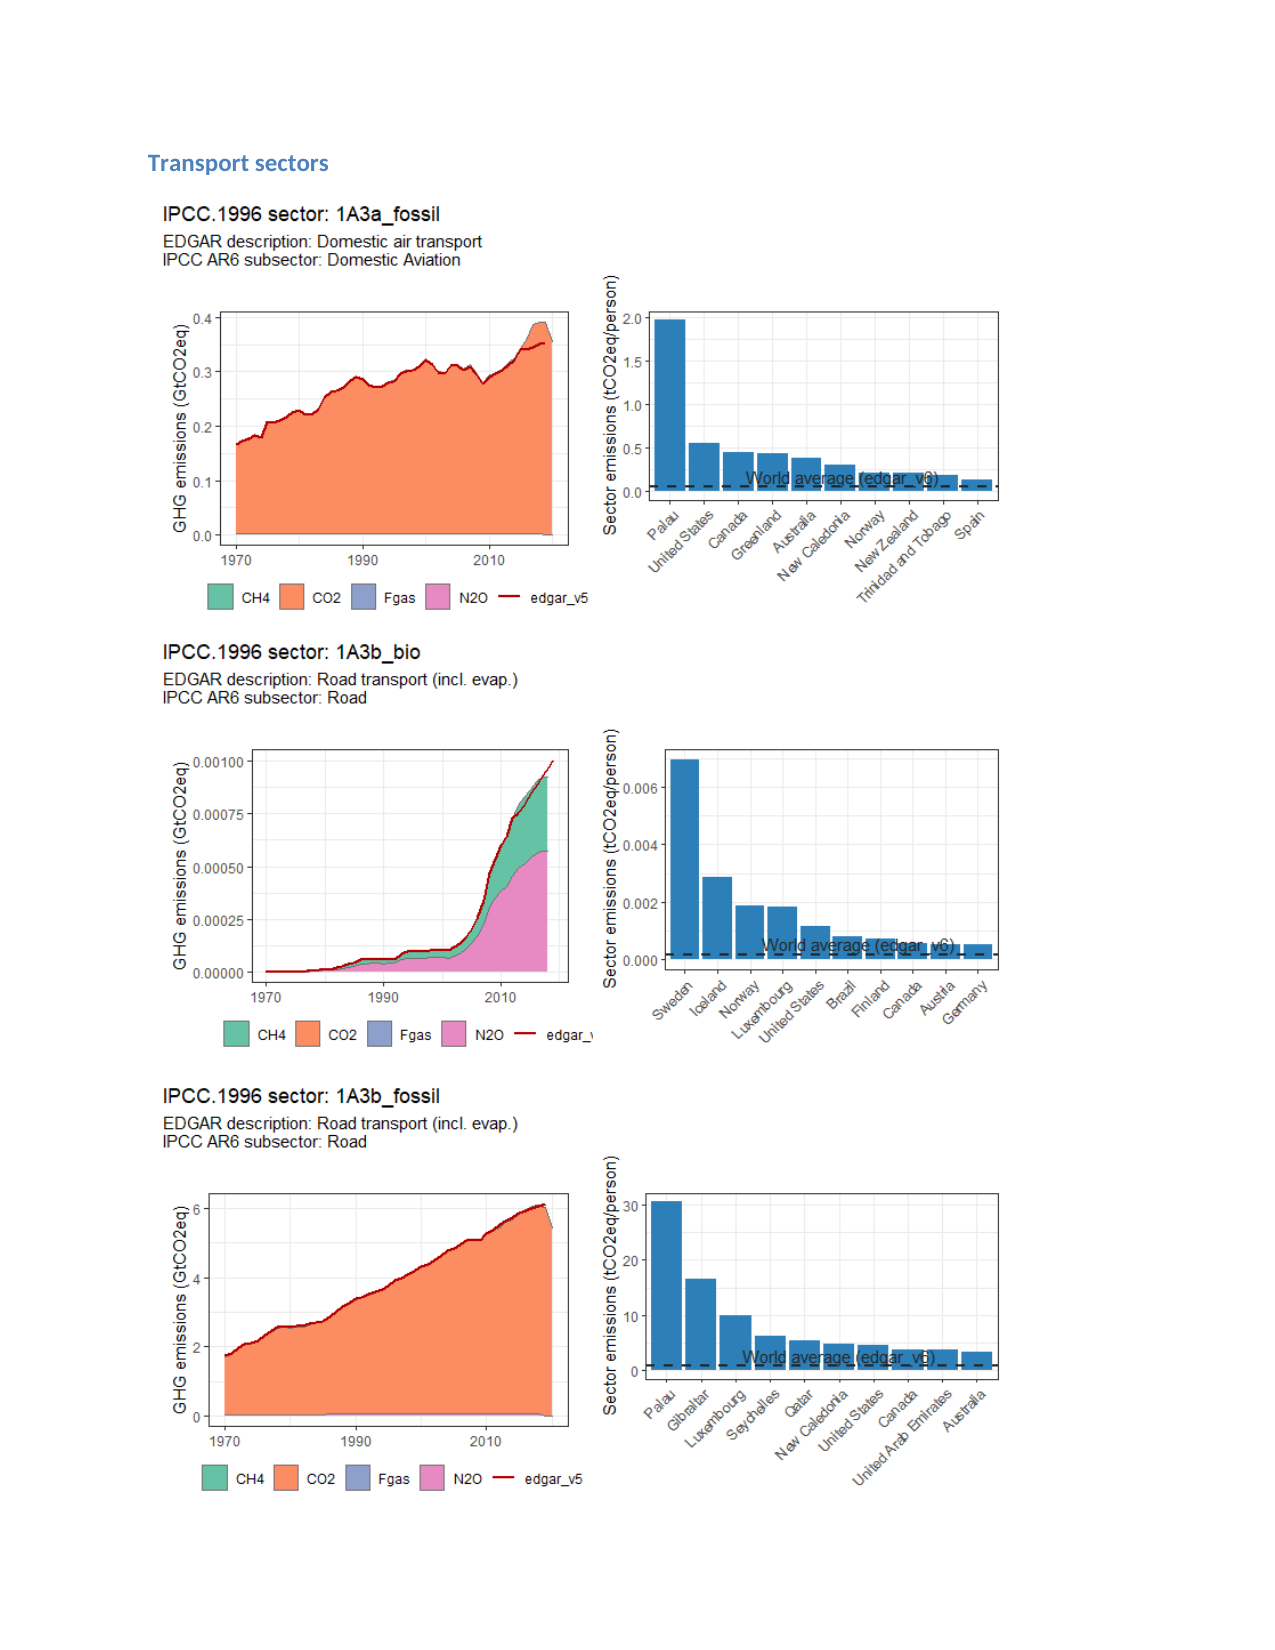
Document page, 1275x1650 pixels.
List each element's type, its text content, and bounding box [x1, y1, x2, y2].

picture [147, 196, 1023, 1072]
subtitle Transport sectors [148, 148, 1127, 178]
picture [147, 1078, 1023, 1516]
